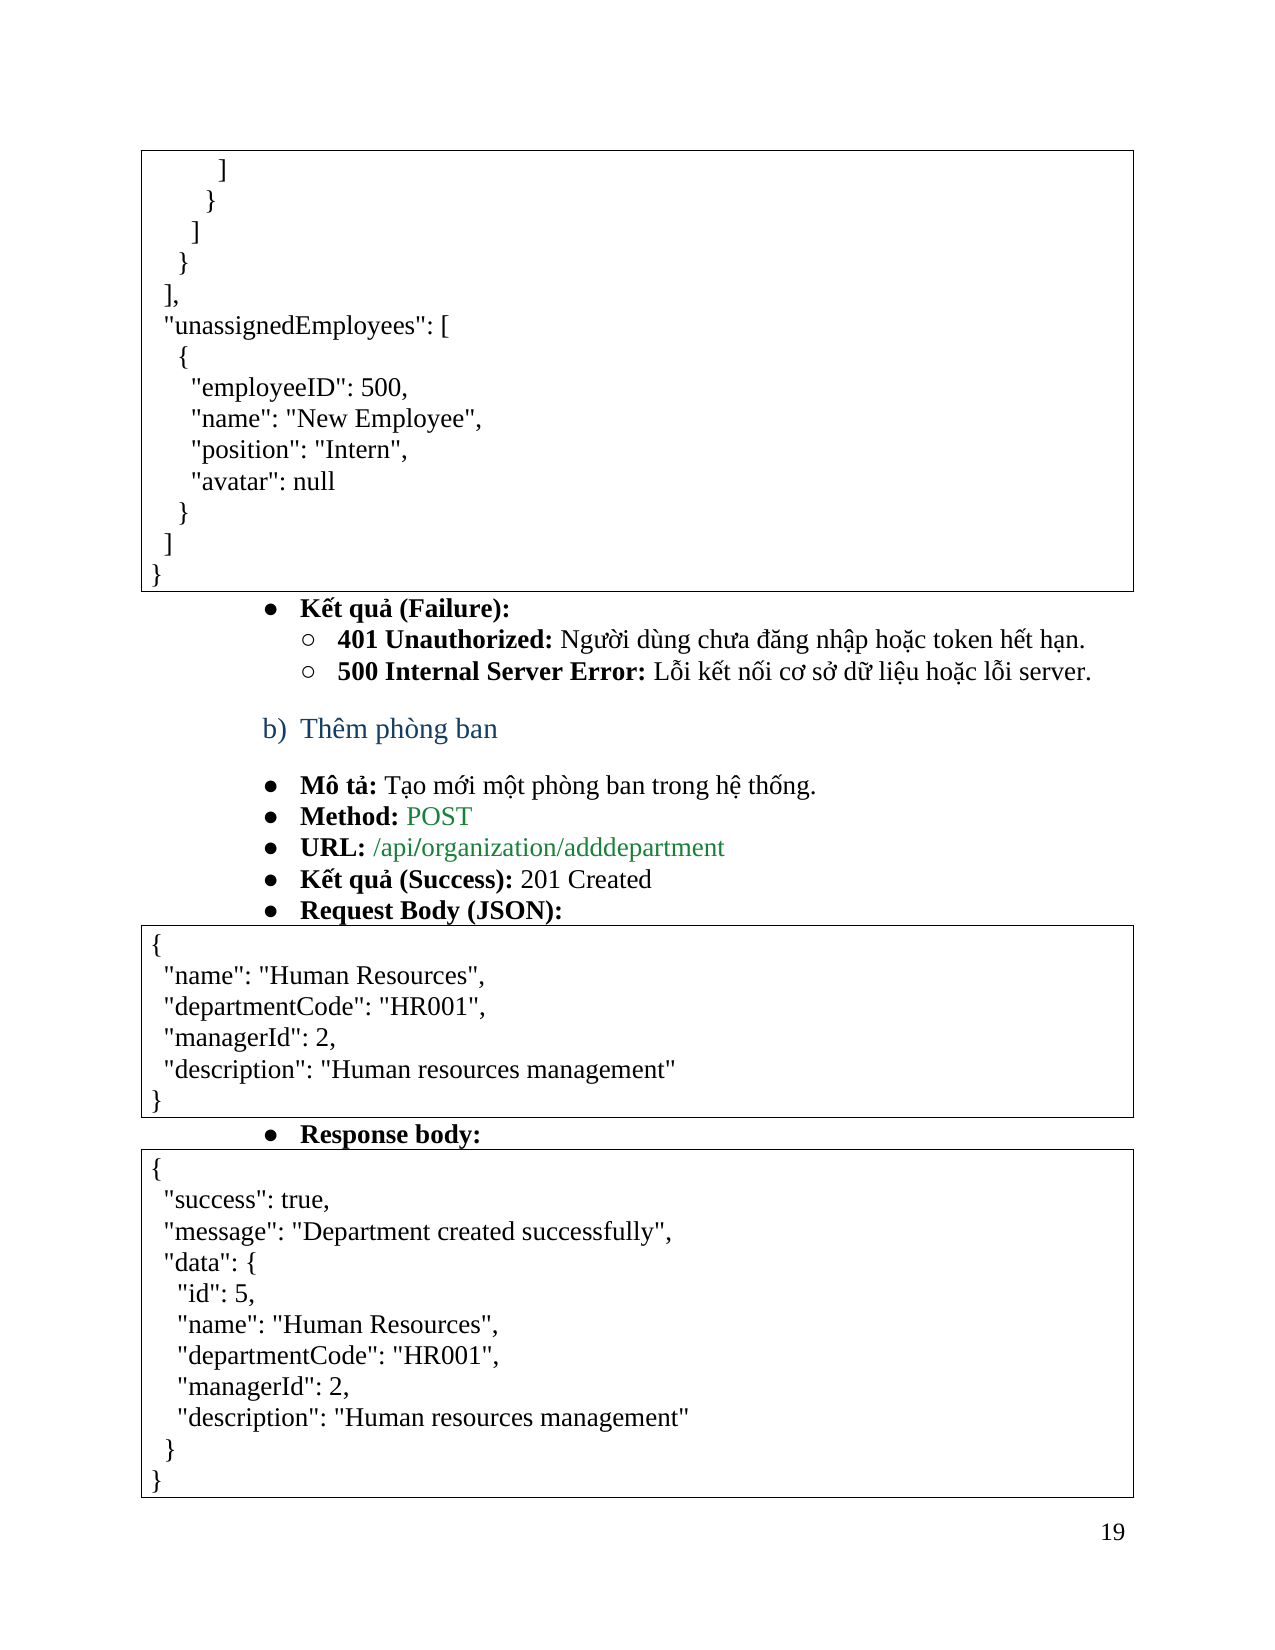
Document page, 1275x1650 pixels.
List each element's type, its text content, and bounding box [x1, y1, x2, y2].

list Mô tả: Tạo mới một phòng ban trong hệ thống. [262, 769, 1125, 800]
text ] [150, 215, 1125, 247]
text "id": 5, [150, 1277, 1125, 1308]
list Thêm phòng ban [262, 711, 1125, 744]
list Method: POST [262, 800, 1125, 832]
list Kết quả (Success): 201 Created [262, 863, 1125, 894]
text } [150, 496, 1125, 527]
text "employeeID": 500, [150, 371, 1125, 402]
list Kết quả (Failure): [262, 592, 1125, 623]
text } [150, 247, 1125, 278]
text "success": true, [150, 1183, 1125, 1215]
text { [142, 1150, 1133, 1183]
text "description": "Human resources management" [150, 1053, 1125, 1081]
text { [142, 926, 1133, 959]
text ], [150, 278, 1125, 309]
text } [142, 555, 1133, 591]
text ] [150, 527, 1125, 555]
text } [150, 1433, 1125, 1461]
text "position": "Intern", [150, 433, 1125, 464]
list Response body: [262, 1118, 1125, 1149]
text ] [142, 151, 1133, 184]
text "managerId": 2, [150, 1022, 1125, 1053]
list 401 Unauthorized: Người dùng chưa đăng nhập hoặc token hết hạn. [300, 623, 1125, 654]
text "name": "New Employee", [150, 402, 1125, 433]
list URL: /api/organization/adddepartment [262, 832, 1125, 863]
text { [150, 340, 1125, 371]
text } [150, 184, 1125, 215]
text "unassignedEmployees": [ [150, 309, 1125, 340]
text "description": "Human resources management" [150, 1402, 1125, 1433]
text "avatar": null [150, 464, 1125, 496]
text "name": "Human Resources", [150, 959, 1125, 990]
text "name": "Human Resources", [150, 1308, 1125, 1339]
list 500 Internal Server Error: Lỗi kết nối cơ sở dữ liệu hoặc lỗi server. [300, 654, 1125, 686]
text "departmentCode": "HR001", [150, 990, 1125, 1022]
text "managerId": 2, [150, 1370, 1125, 1402]
text } [142, 1461, 1133, 1497]
list Request Body (JSON): [262, 894, 1125, 925]
text "departmentCode": "HR001", [150, 1339, 1125, 1370]
text "message": "Department created successfully", [150, 1215, 1125, 1246]
text } [142, 1081, 1133, 1117]
text "data": { [150, 1246, 1125, 1277]
